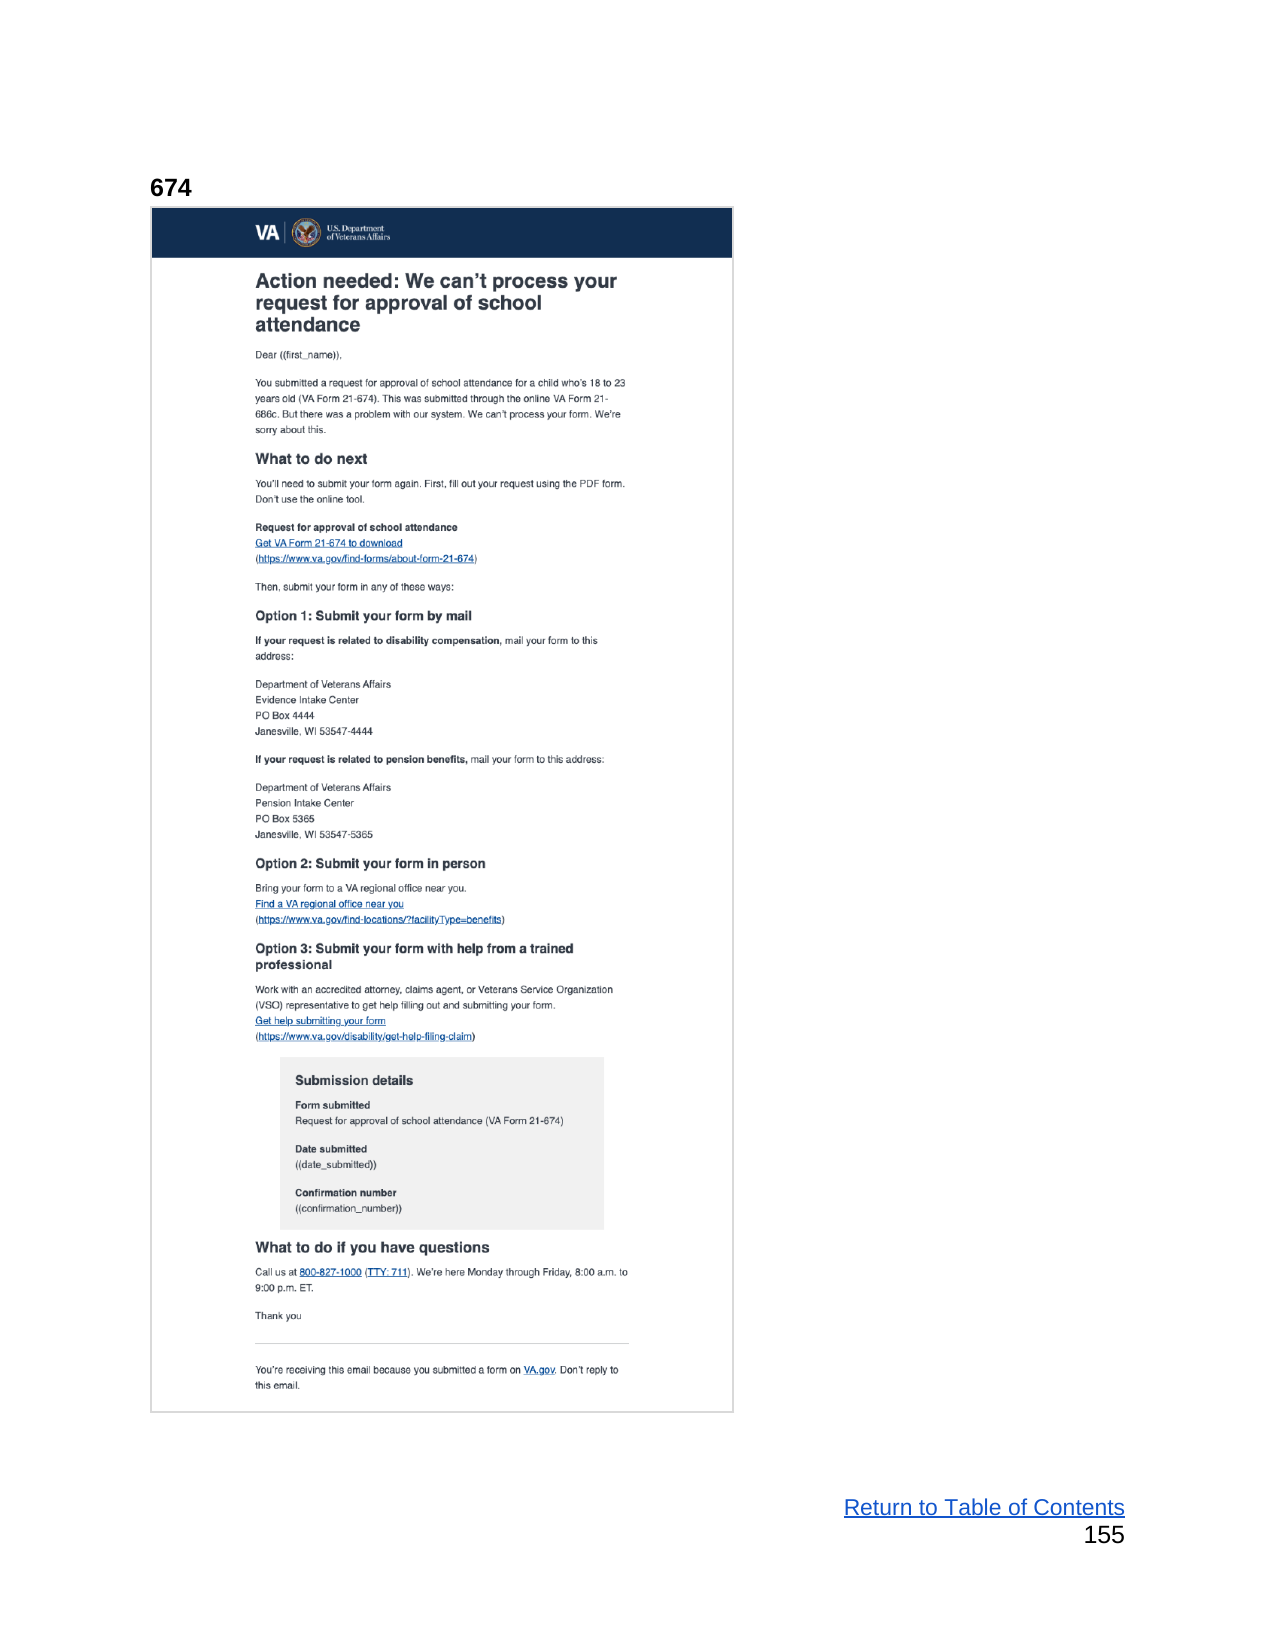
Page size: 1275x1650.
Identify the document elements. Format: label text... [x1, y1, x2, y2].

picture [152, 208, 732, 1411]
subtitle 674 [150, 173, 1125, 202]
